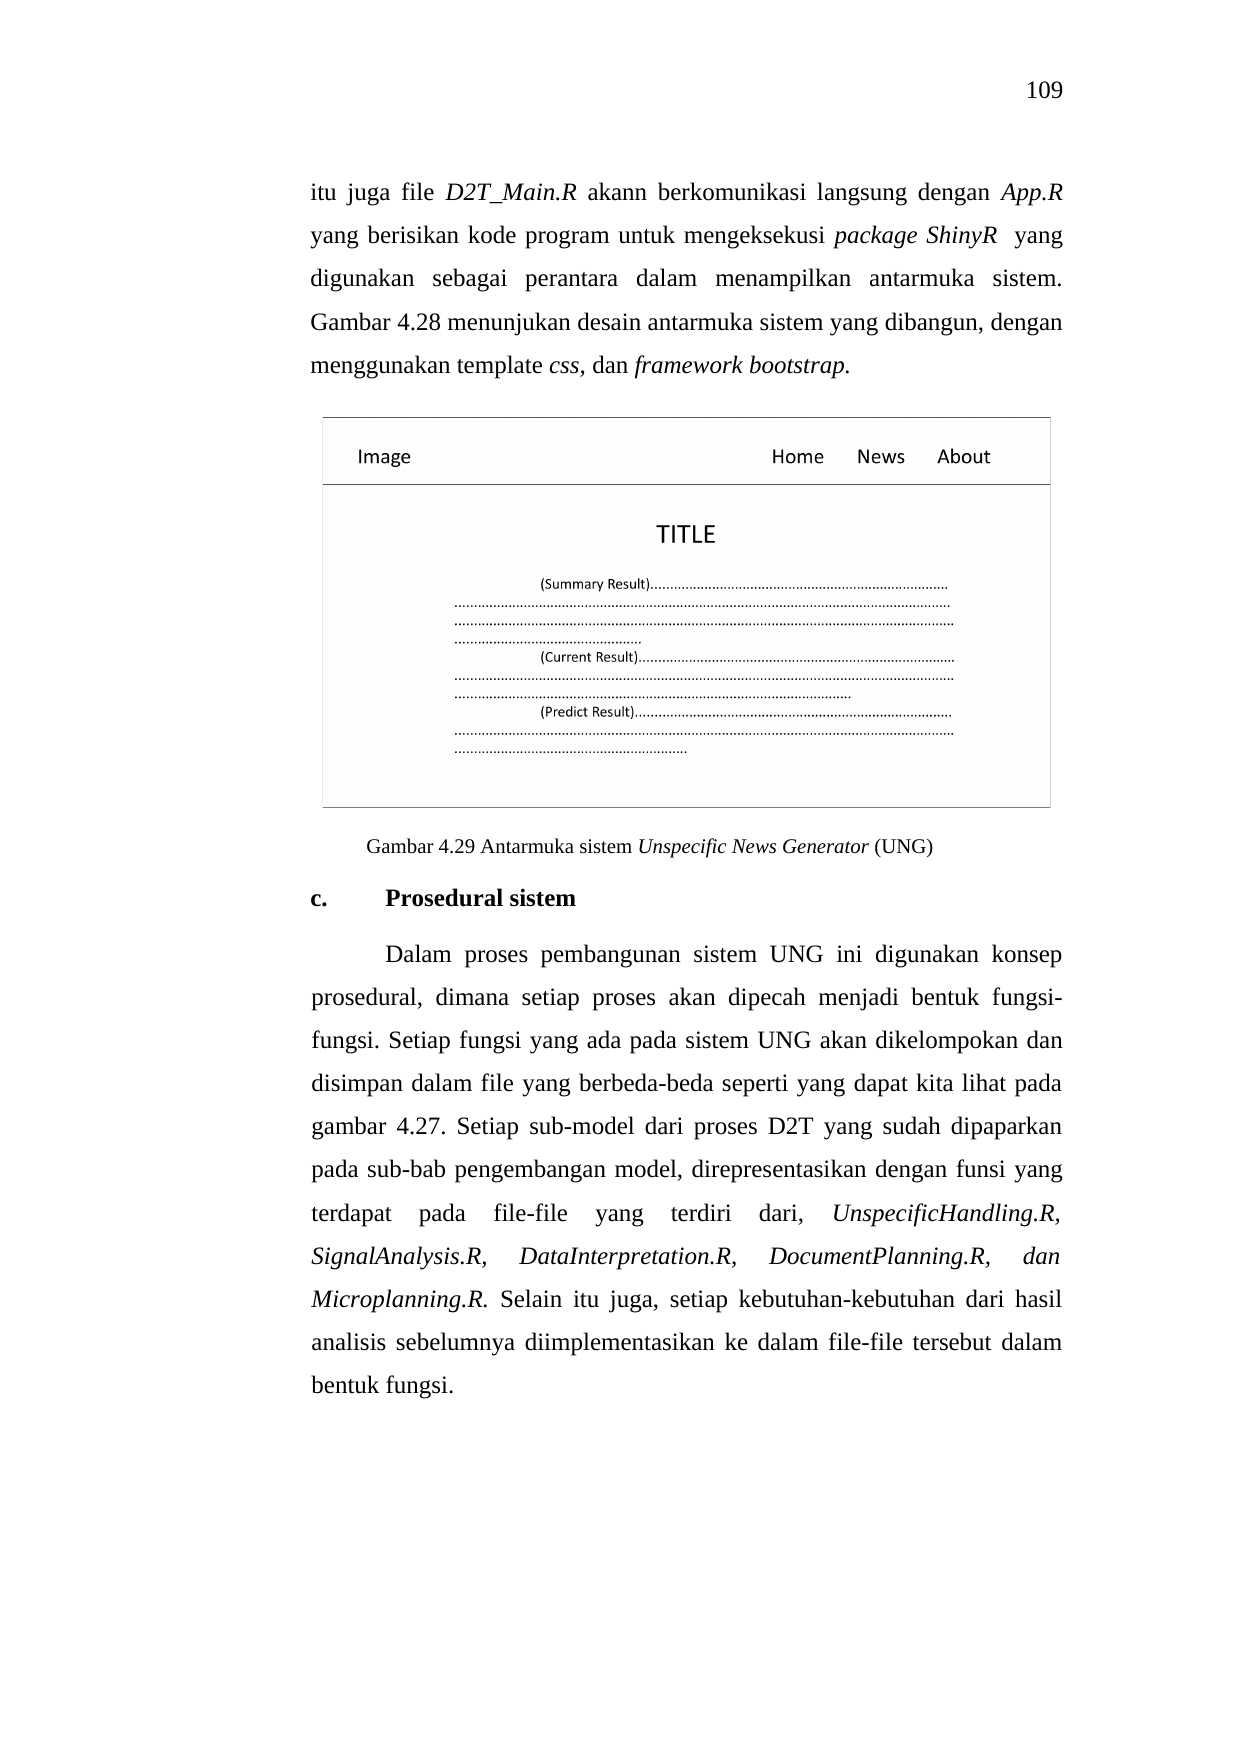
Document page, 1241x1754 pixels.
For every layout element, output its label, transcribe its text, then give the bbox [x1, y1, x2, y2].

picture [322, 417, 1051, 808]
list Prosedural sistem [310, 883, 1063, 912]
text Dalam proses pembangunan sistem UNG ini digunakan konsep prosedural, dimana setiap proses akan dipecah menjadi bentuk fungsi-fungsi. Setiap fungsi yang ada pada sistem UNG akan dikelompokan dan disimpan dalam file yang berbeda-beda seperti yang dapat kita lihat pada gambar 4.27. Setiap sub-model dari proses D2T yang sudah dipaparkan pada sub-bab pengembangan model, direpresentasikan dengan funsi yang terdapat pada file-file yang terdiri dari, UnspecificHandling.R, SignalAnalysis.R, DataInterpretation.R, DocumentPlanning.R, dan Microplanning.R. Selain itu juga, setiap kebutuhan-kebutuhan dari hasil analisis sebelumnya diimplementasikan ke dalam file-file tersebut dalam bentuk fungsi. [311, 939, 1063, 1399]
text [310, 177, 1063, 378]
